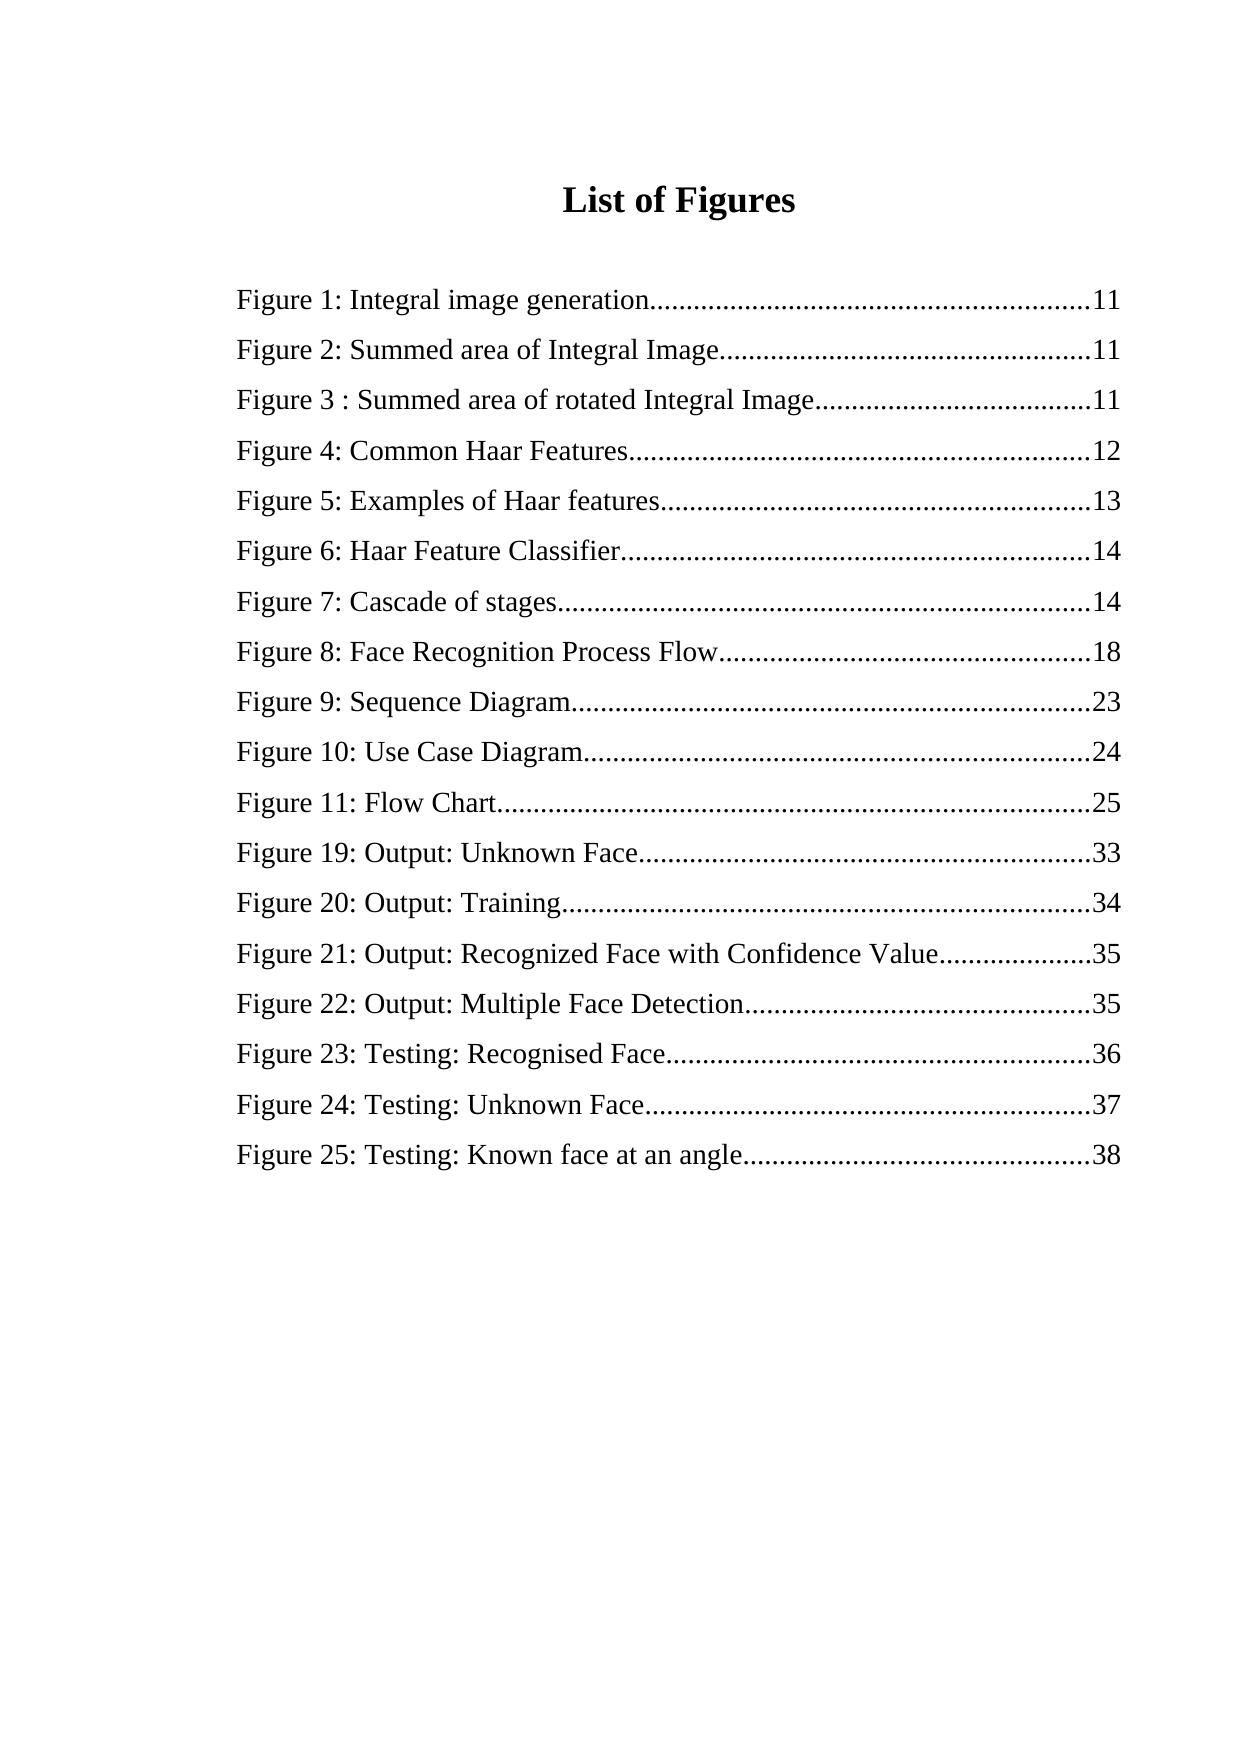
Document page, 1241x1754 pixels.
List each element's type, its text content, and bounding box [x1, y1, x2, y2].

text Figure 9: Sequence Diagram 23 [236, 684, 1122, 718]
text Figure 5: Examples of Haar features 13 [236, 483, 1122, 517]
text Figure 7: Cascade of stages 14 [236, 584, 1122, 617]
text Figure 24: Testing: Unknown Face 37 [236, 1087, 1122, 1120]
text Figure 11: Flow Chart 25 [236, 785, 1122, 818]
text Figure 1: Integral image generation 11 [236, 282, 1122, 315]
text Figure 19: Output: Unknown Face 33 [236, 835, 1122, 869]
text Figure 3 : Summed area of rotated Integral Image 11 [236, 382, 1122, 416]
text Figure 2: Summed area of Integral Image 11 [236, 332, 1122, 366]
text Figure 4: Common Haar Features 12 [236, 433, 1122, 466]
text Figure 8: Face Recognition Process Flow 18 [236, 634, 1122, 667]
text Figure 6: Haar Feature Classifier. 14 [236, 533, 1122, 567]
text Figure 21: Output: Recognized Face with Confidence Value 35 [236, 936, 1122, 969]
text Figure 25: Testing: Known face at an angle 38 [236, 1137, 1122, 1171]
text Figure 23: Testing: Recognised Face 36 [236, 1036, 1122, 1070]
text Figure 10: Use Case Diagram 24 [236, 734, 1122, 768]
subtitle List of Figures [236, 177, 1122, 220]
text Figure 20: Output: Training 34 [236, 886, 1122, 919]
text Figure 22: Output: Multiple Face Detection 35 [236, 986, 1122, 1020]
